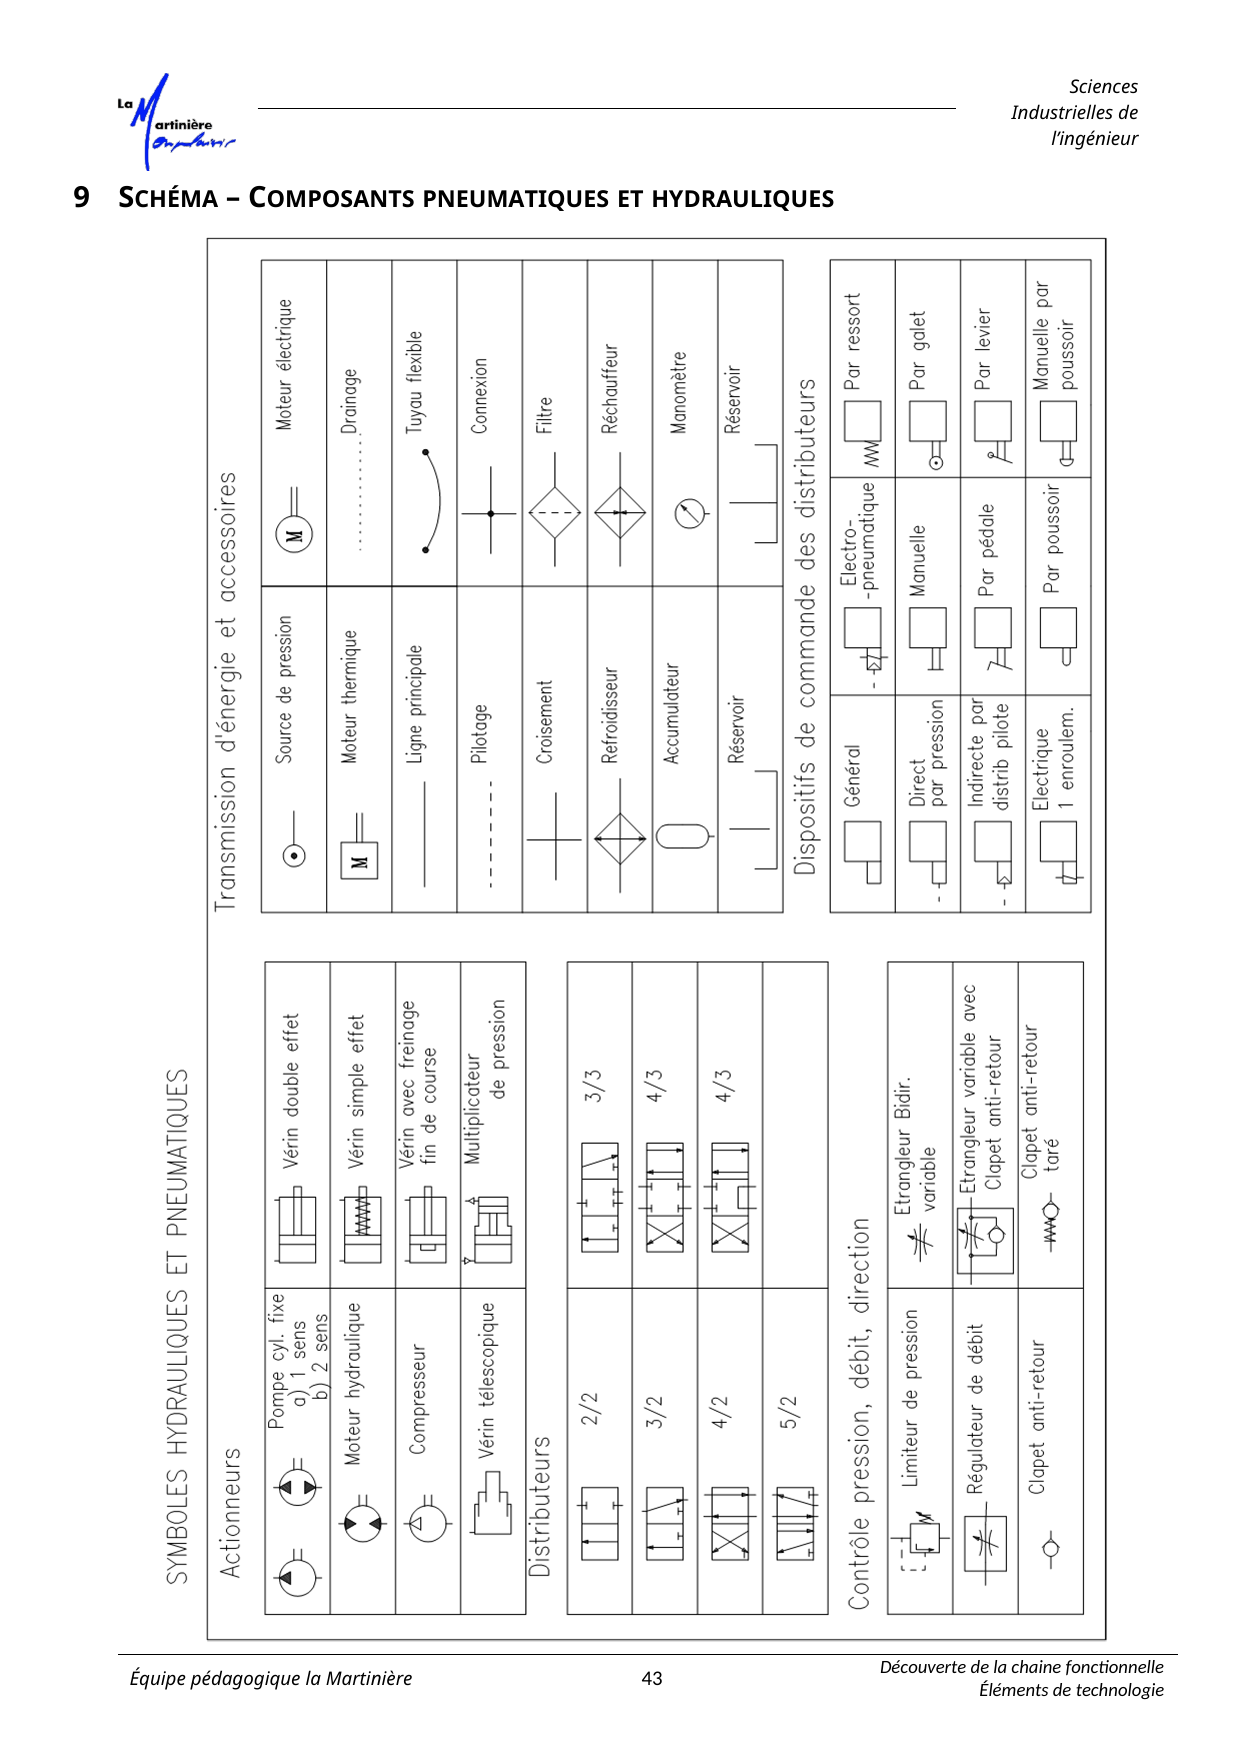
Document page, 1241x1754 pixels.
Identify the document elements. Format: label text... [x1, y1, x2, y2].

picture [161, 233, 1109, 1644]
picture [117, 73, 236, 171]
subtitle Schéma – Composants pneumatiques et hydrauliques [73, 176, 1152, 216]
